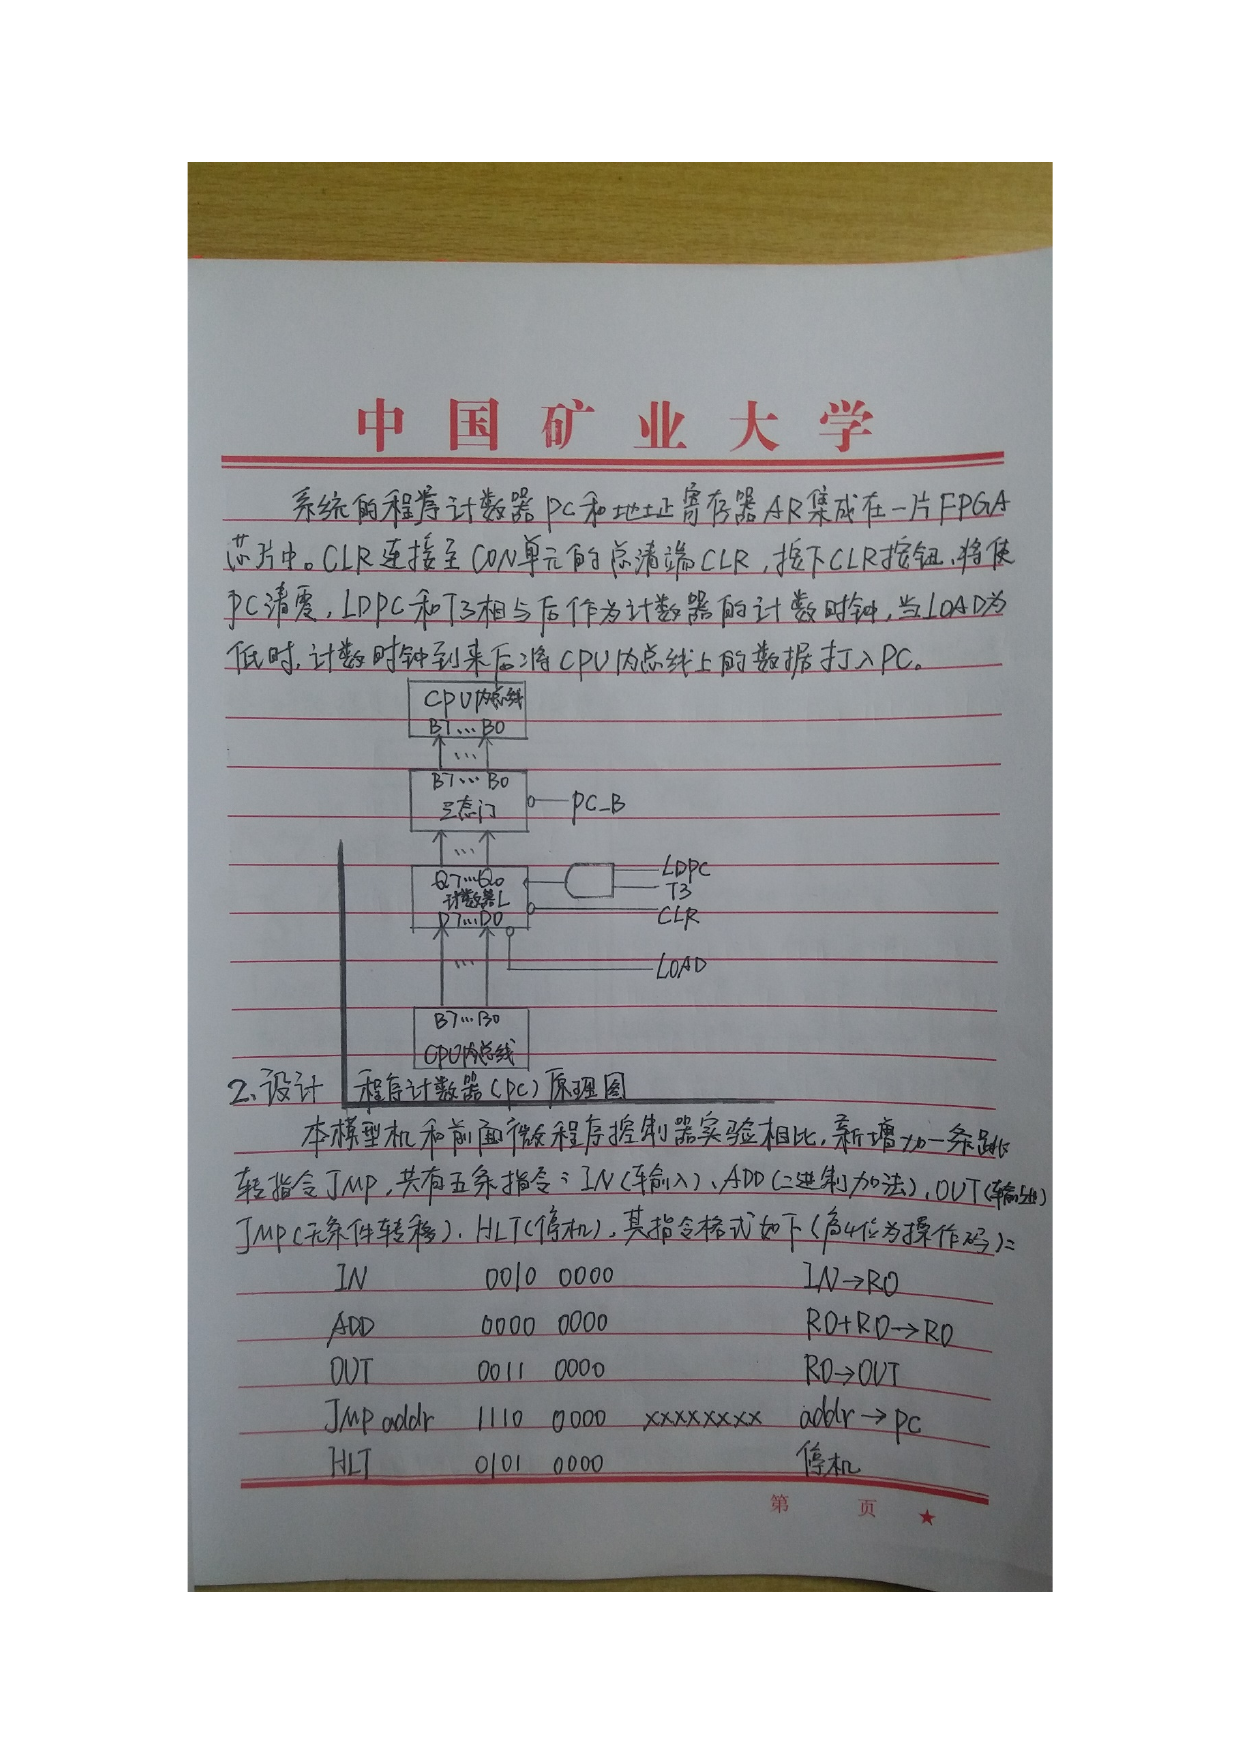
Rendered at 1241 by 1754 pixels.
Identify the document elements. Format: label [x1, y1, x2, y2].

picture [187, 162, 1053, 1592]
